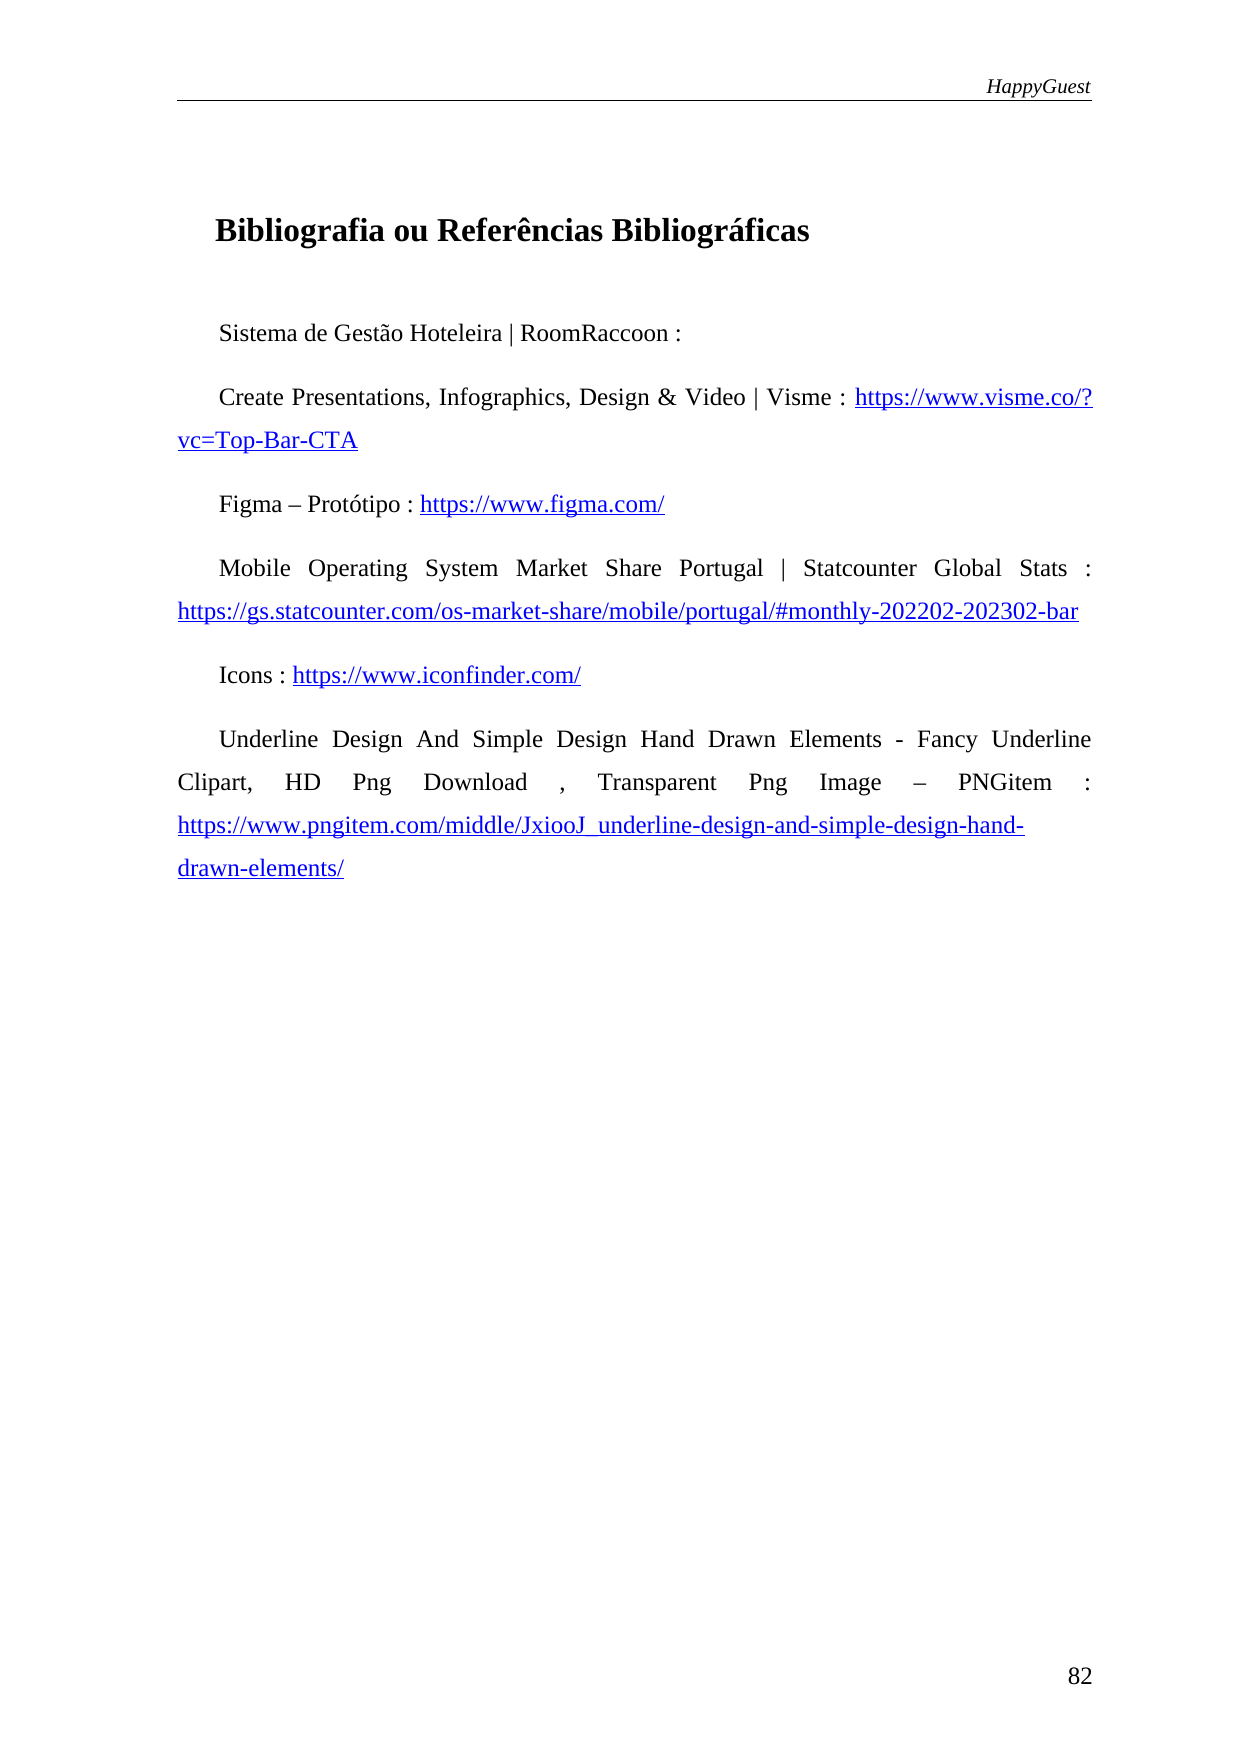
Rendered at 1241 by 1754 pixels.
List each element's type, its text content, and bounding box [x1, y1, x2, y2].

subtitle Bibliografia ou Referências Bibliográficas [215, 210, 1092, 248]
text Mobile Operating System Market Share Portugal | Statcounter Global Stats : https://gs.statcounter.com/os-market-share/mobile/portugal/#monthly-202202-202302-bar [177, 553, 1092, 624]
text Icons : https://www.iconfinder.com/ [177, 660, 1092, 688]
text Create Presentations, Infographics, Design & Video | Visme : https://www.visme.co/?vc=Top-Bar-CTA [177, 382, 1092, 453]
text Underline Design And Simple Design Hand Drawn Elements - Fancy Underline Clipart, HD Png Download , Transparent Png Image – PNGitem : https://www.pngitem.com/middle/JxiooJ_underline-design-and-simple-design-hand-drawn-elements/ [177, 724, 1092, 882]
text Sistema de Gestão Hoteleira | RoomRaccoon : [177, 318, 1092, 346]
text Figma – Protótipo : https://www.figma.com/ [177, 489, 1092, 517]
